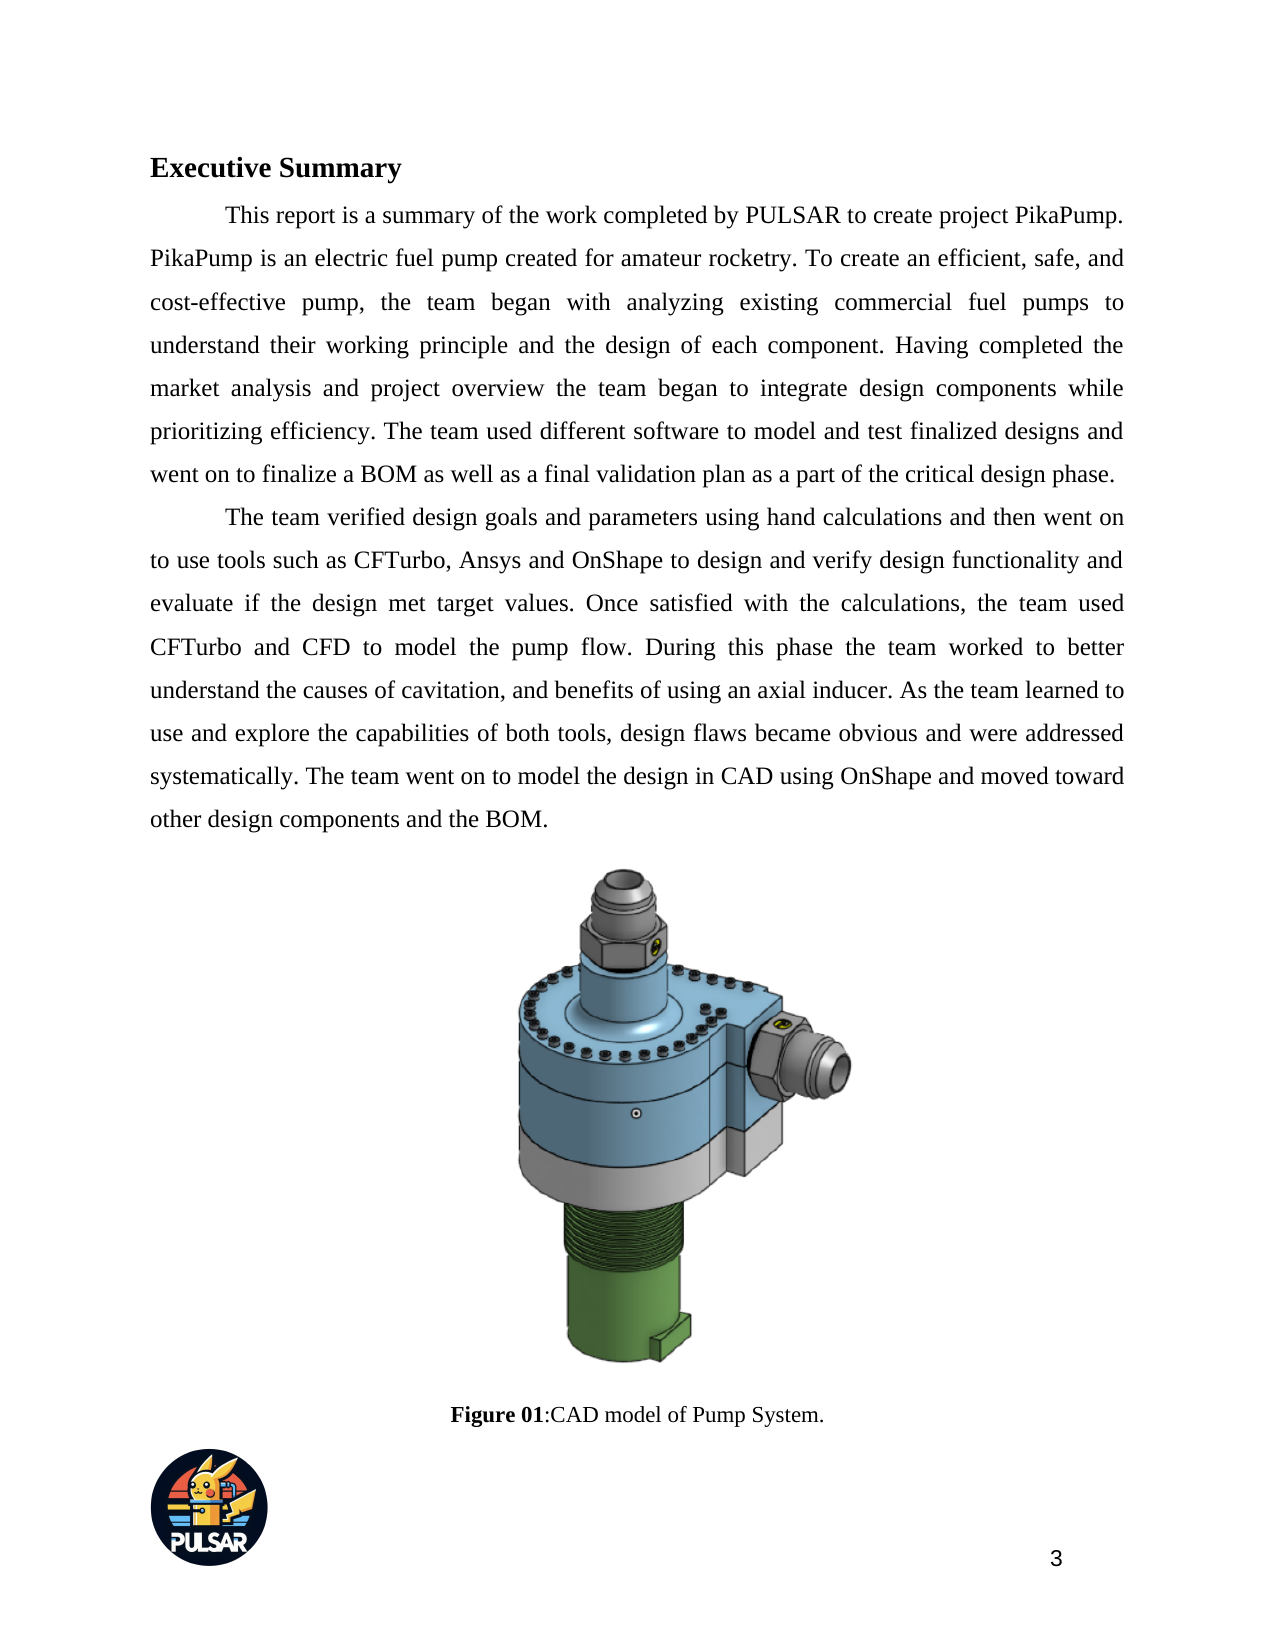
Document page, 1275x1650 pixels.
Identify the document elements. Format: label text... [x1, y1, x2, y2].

text This report is a summary of the work completed by PULSAR to create project PikaPump. PikaPump is an electric fuel pump created for amateur rocketry. To create an efficient, safe, and cost-effective pump, the team began with analyzing existing commercial fuel pumps to understand their working principle and the design of each component. Having completed the market analysis and project overview the team began to integrate design components while prioritizing efficiency. The team used different software to model and test finalized designs and went on to finalize a BOM as well as a final validation plan as a part of the critical design phase. [150, 200, 1125, 488]
picture [479, 847, 871, 1389]
text The team verified design goals and parameters using hand calculations and then went on to use tools such as CFTurbo, Ansys and OnShape to design and verify design functionality and evaluate if the design met target values. Once satisfied with the calculations, the team used CFTurbo and CFD to model the pump flow. During this phase the team worked to better understand the causes of cavitation, and benefits of using an axial inducer. As the team learned to use and explore the capabilities of both tools, design flaws became obvious and were addressed systematically. The team went on to model the design in CAD using OnShape and moved toward other design components and the BOM. [150, 502, 1125, 833]
text Executive Summary [150, 150, 1125, 183]
text Figure 01:CAD model of Pump System. [150, 1401, 1125, 1428]
picture [150, 1448, 268, 1567]
